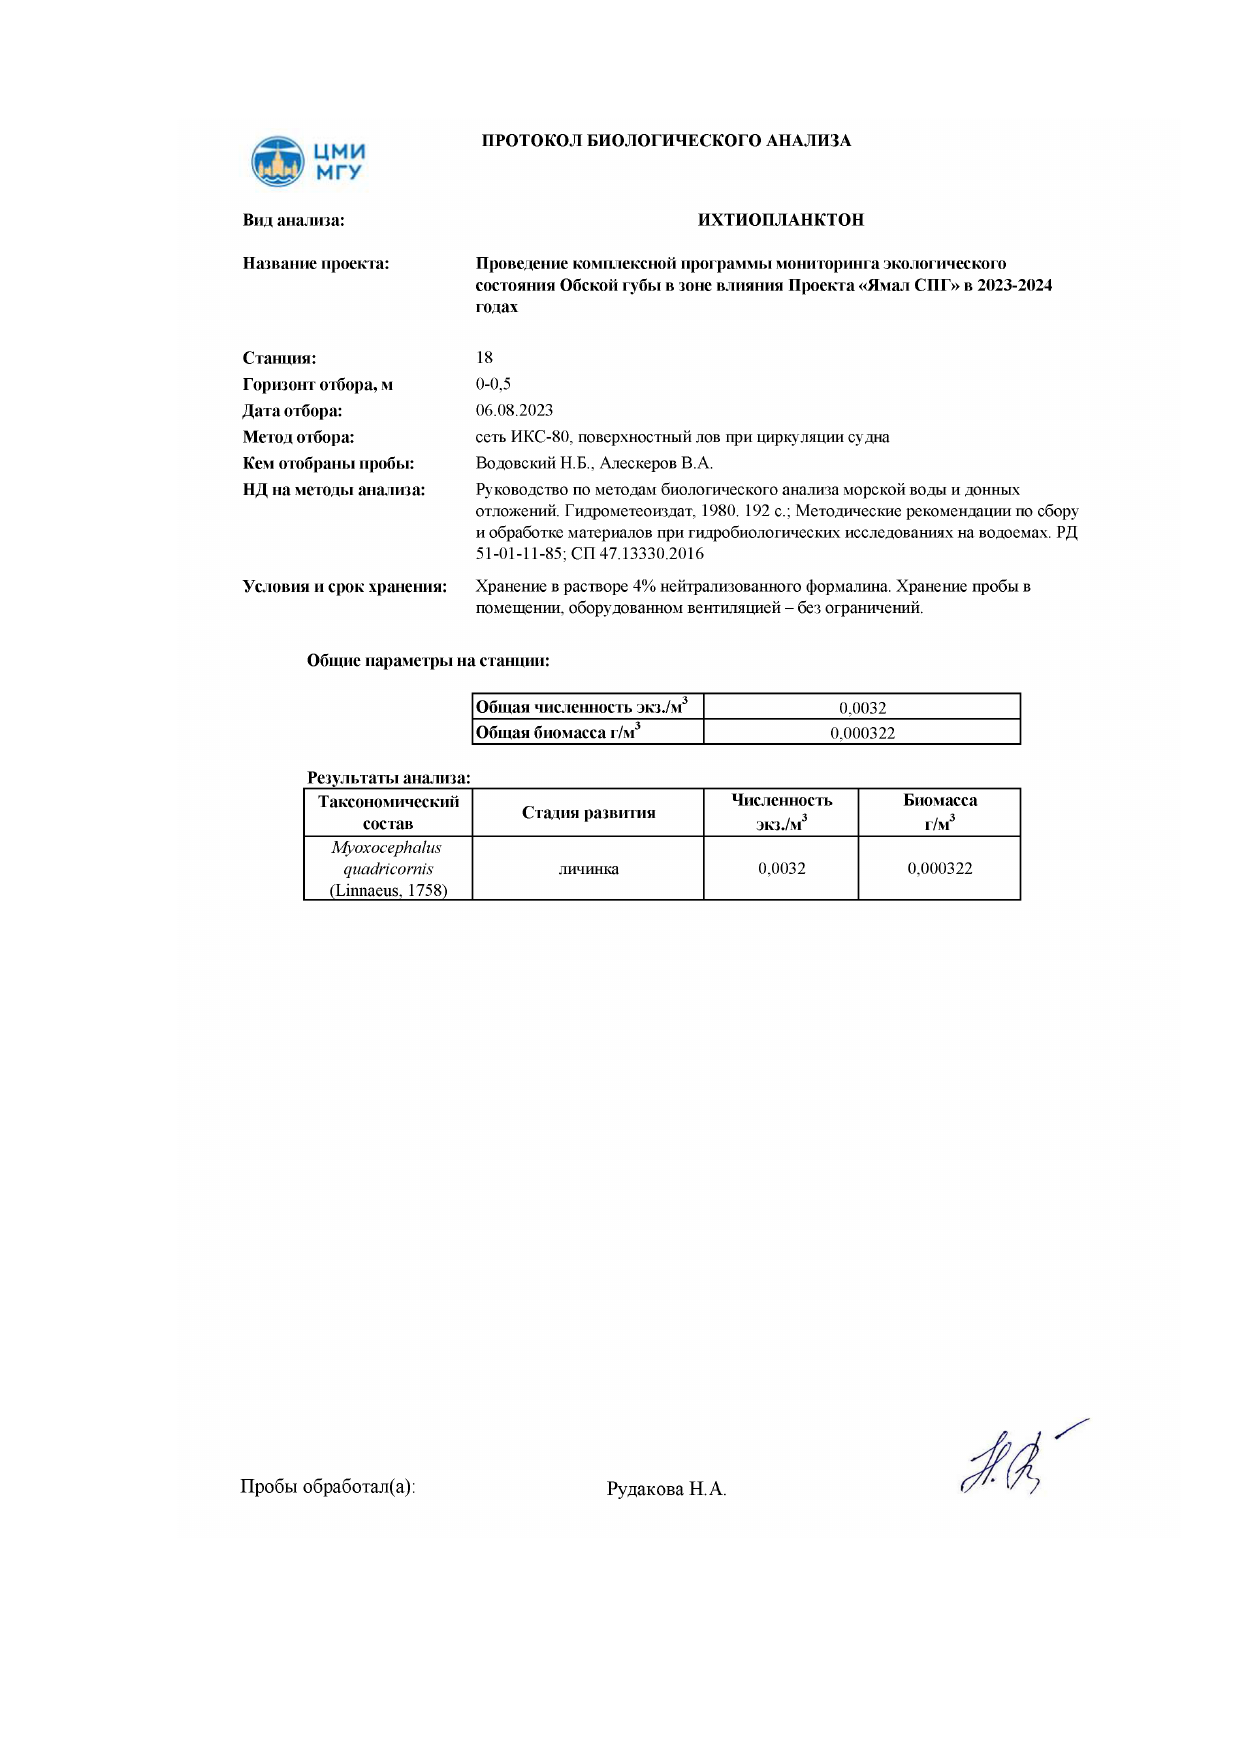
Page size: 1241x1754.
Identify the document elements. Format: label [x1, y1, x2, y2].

picture [177, 118, 1182, 1538]
